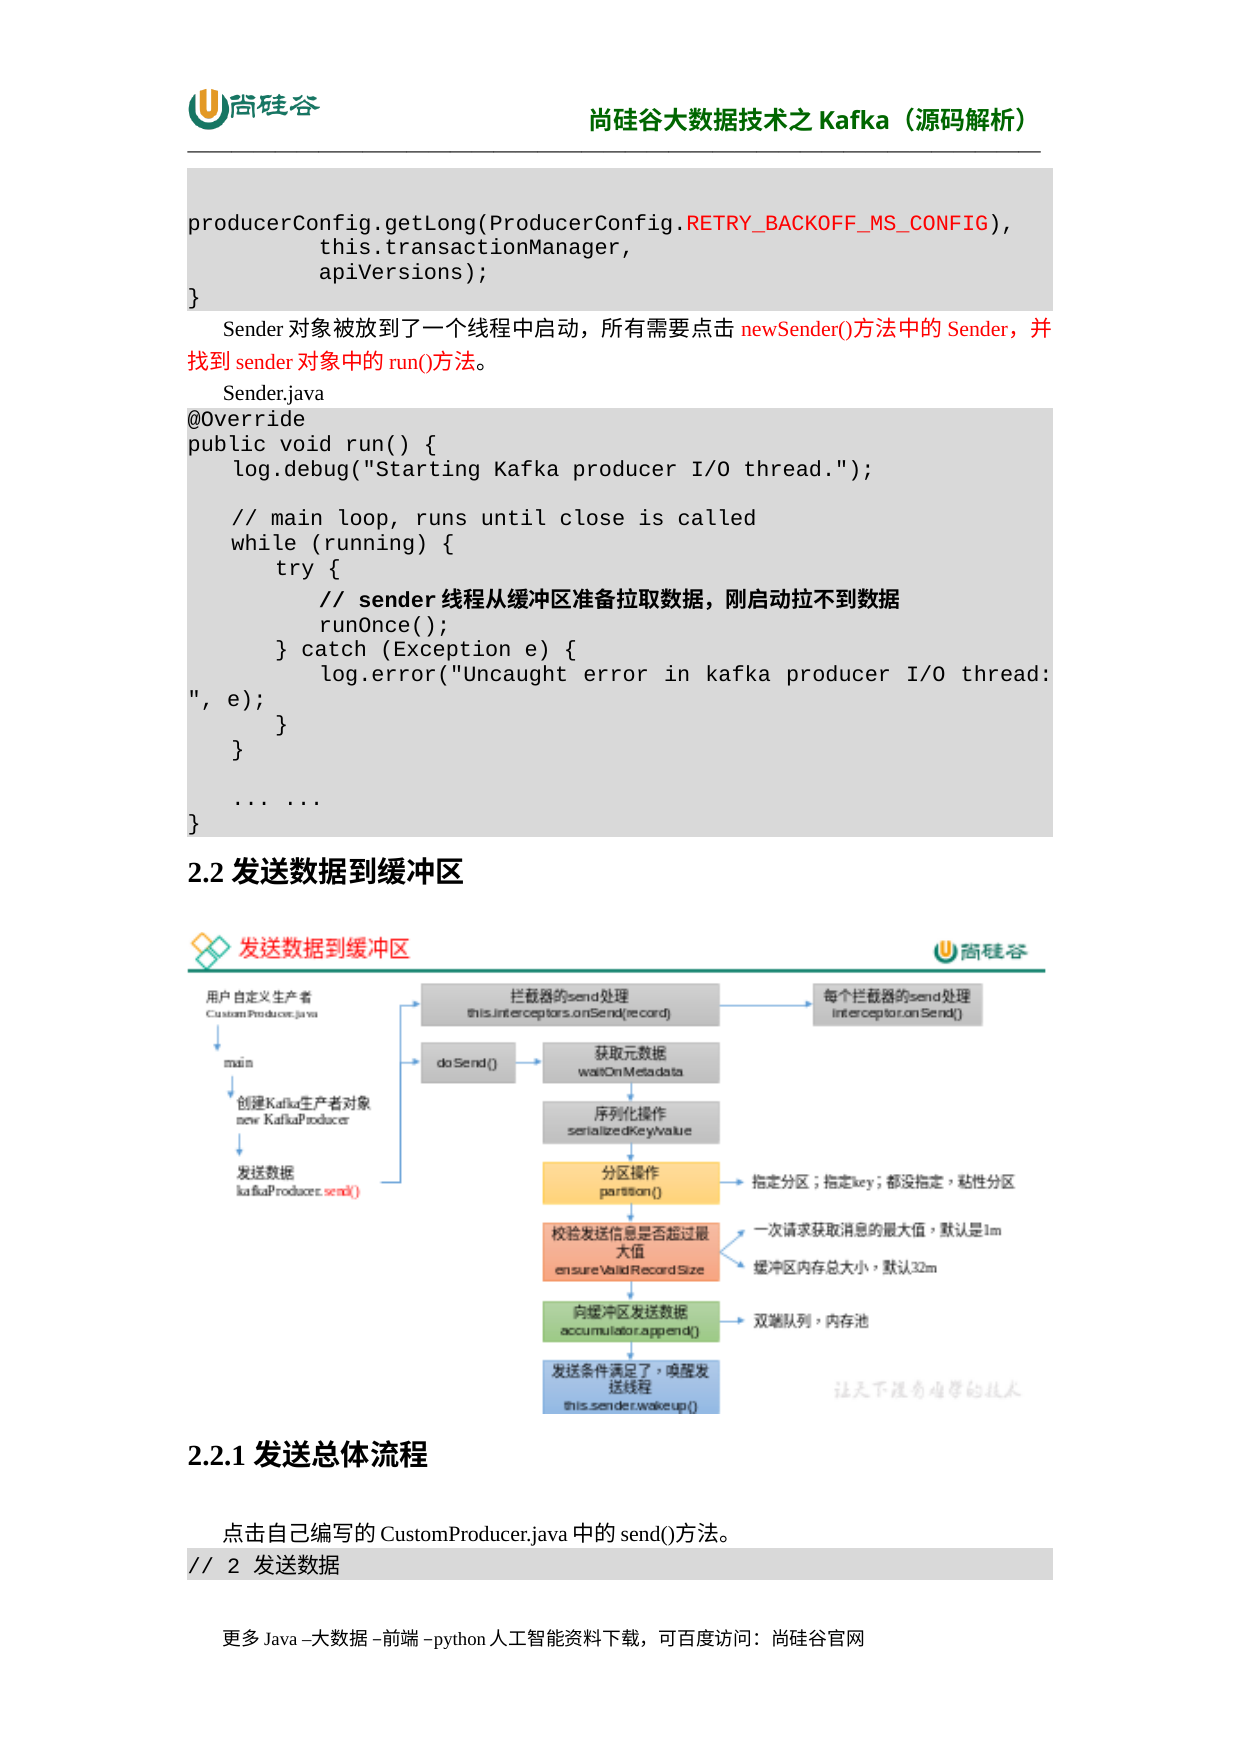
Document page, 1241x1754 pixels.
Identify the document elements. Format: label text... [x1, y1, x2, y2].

subtitle 2.2.1 发送总体流程 [187, 1420, 1053, 1485]
text // main loop, runs until close is called [187, 507, 1053, 532]
text log.debug("Starting Kafka producer I/O thread."); [187, 458, 1053, 483]
text } catch (Exception e) { [187, 639, 1053, 663]
text this.transactionManager, [187, 236, 1053, 261]
text // sender线程从缓冲区准备拉取数据，刚启动拉不到数据 [187, 582, 1053, 614]
text } [187, 286, 1053, 311]
text producerConfig.getLong(ProducerConfig.RETRY_BACKOFF_MS_CONFIG), [187, 168, 1053, 236]
text // 2 发送数据 [187, 1548, 1053, 1580]
text } [187, 812, 1053, 837]
text Sender.java [187, 376, 1053, 408]
subtitle 2.2 发送数据到缓冲区 [187, 837, 1053, 902]
text apiVersions); [187, 261, 1053, 286]
text while (running) { [187, 532, 1053, 557]
text @Override [187, 408, 1053, 433]
text } [187, 713, 1053, 738]
text ... ... [187, 787, 1053, 812]
text try { [187, 557, 1053, 582]
text runOnce(); [187, 614, 1053, 639]
text } [187, 738, 1053, 763]
text log.error("Uncaught error in kafka producer I/O thread: ", e); [187, 663, 1053, 713]
picture [187, 88, 320, 130]
text public void run() { [187, 433, 1053, 458]
text Sender对象被放到了一个线程中启动，所有需要点击newSender()方法中的Sender，并找到sender对象中的run()方法。 [187, 311, 1053, 376]
text 点击自己编写的CustomProducer.java中的send()方法。 [187, 1515, 1053, 1548]
